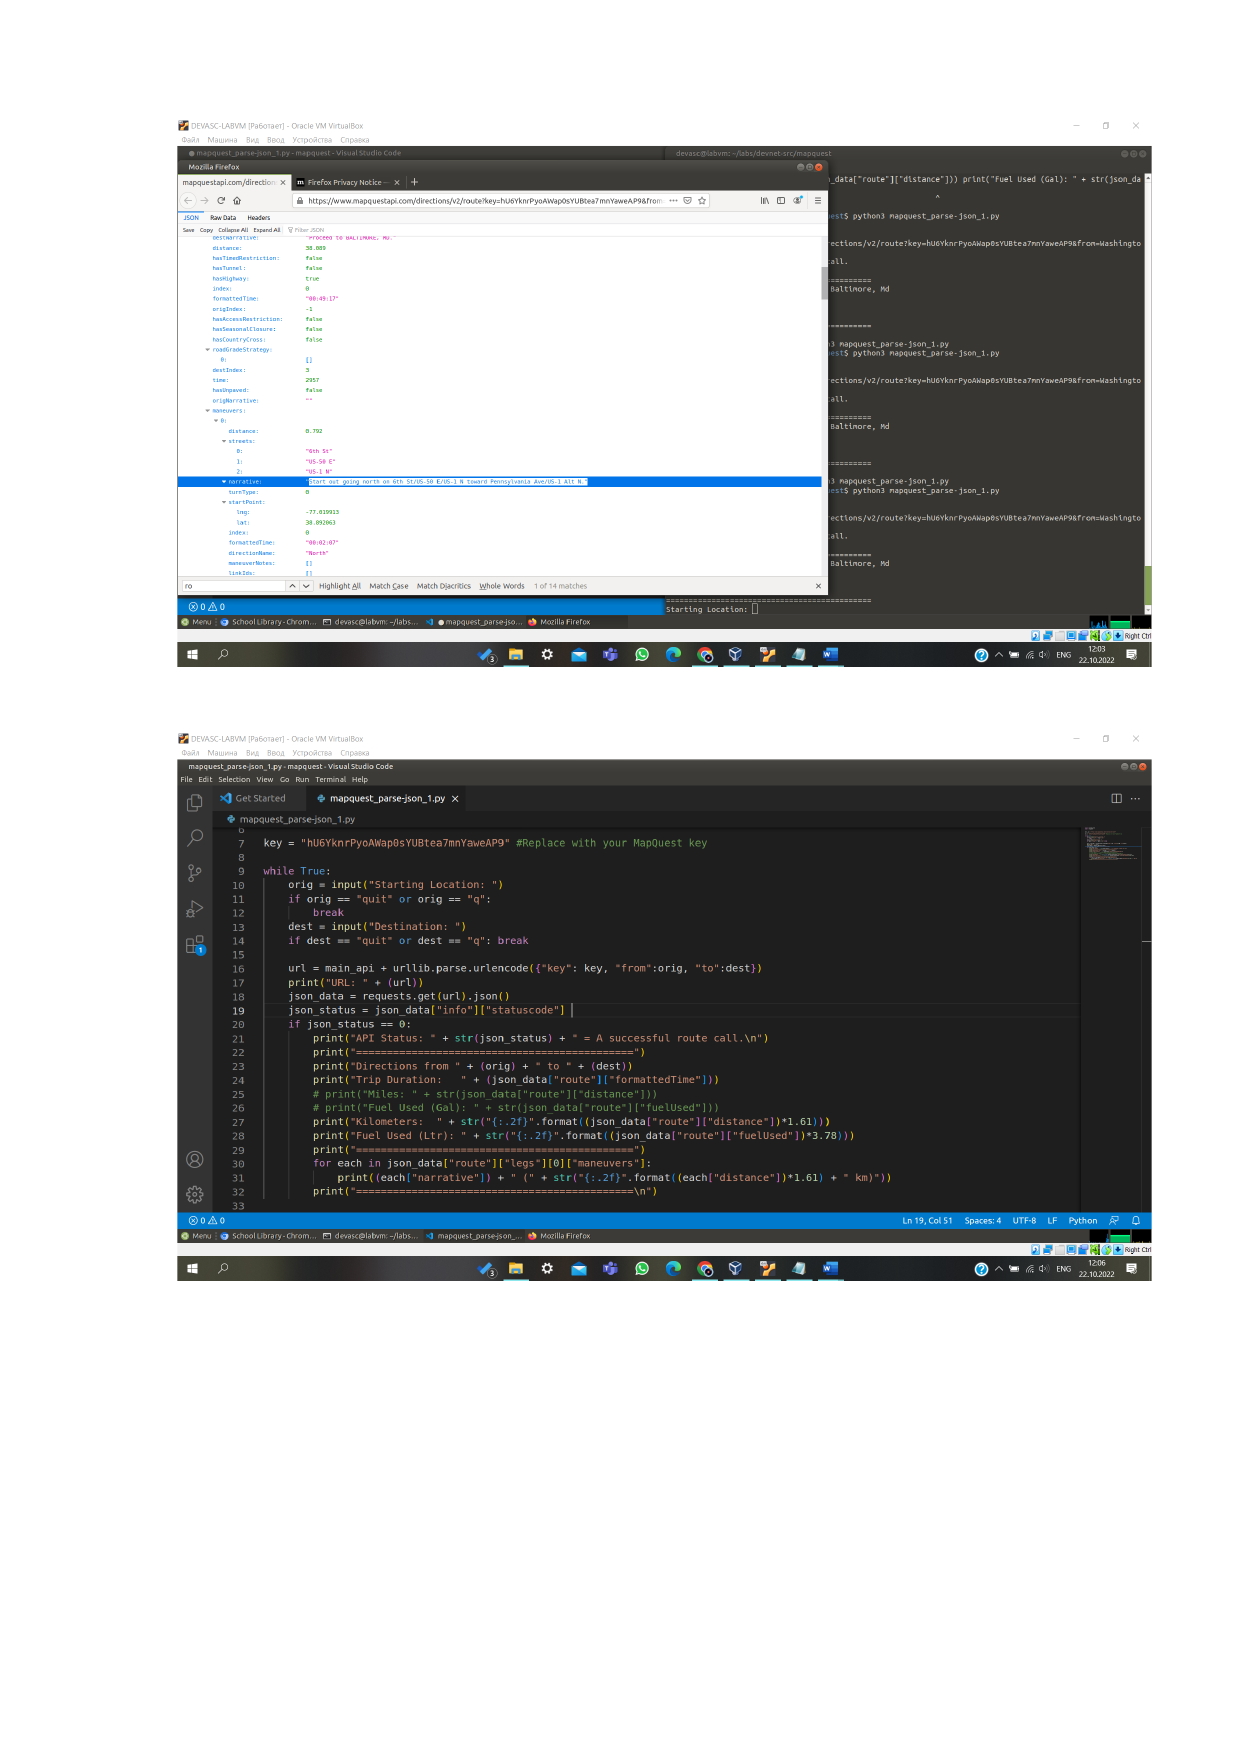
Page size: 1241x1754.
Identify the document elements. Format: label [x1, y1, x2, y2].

picture [177, 732, 1152, 1281]
picture [177, 118, 1152, 667]
